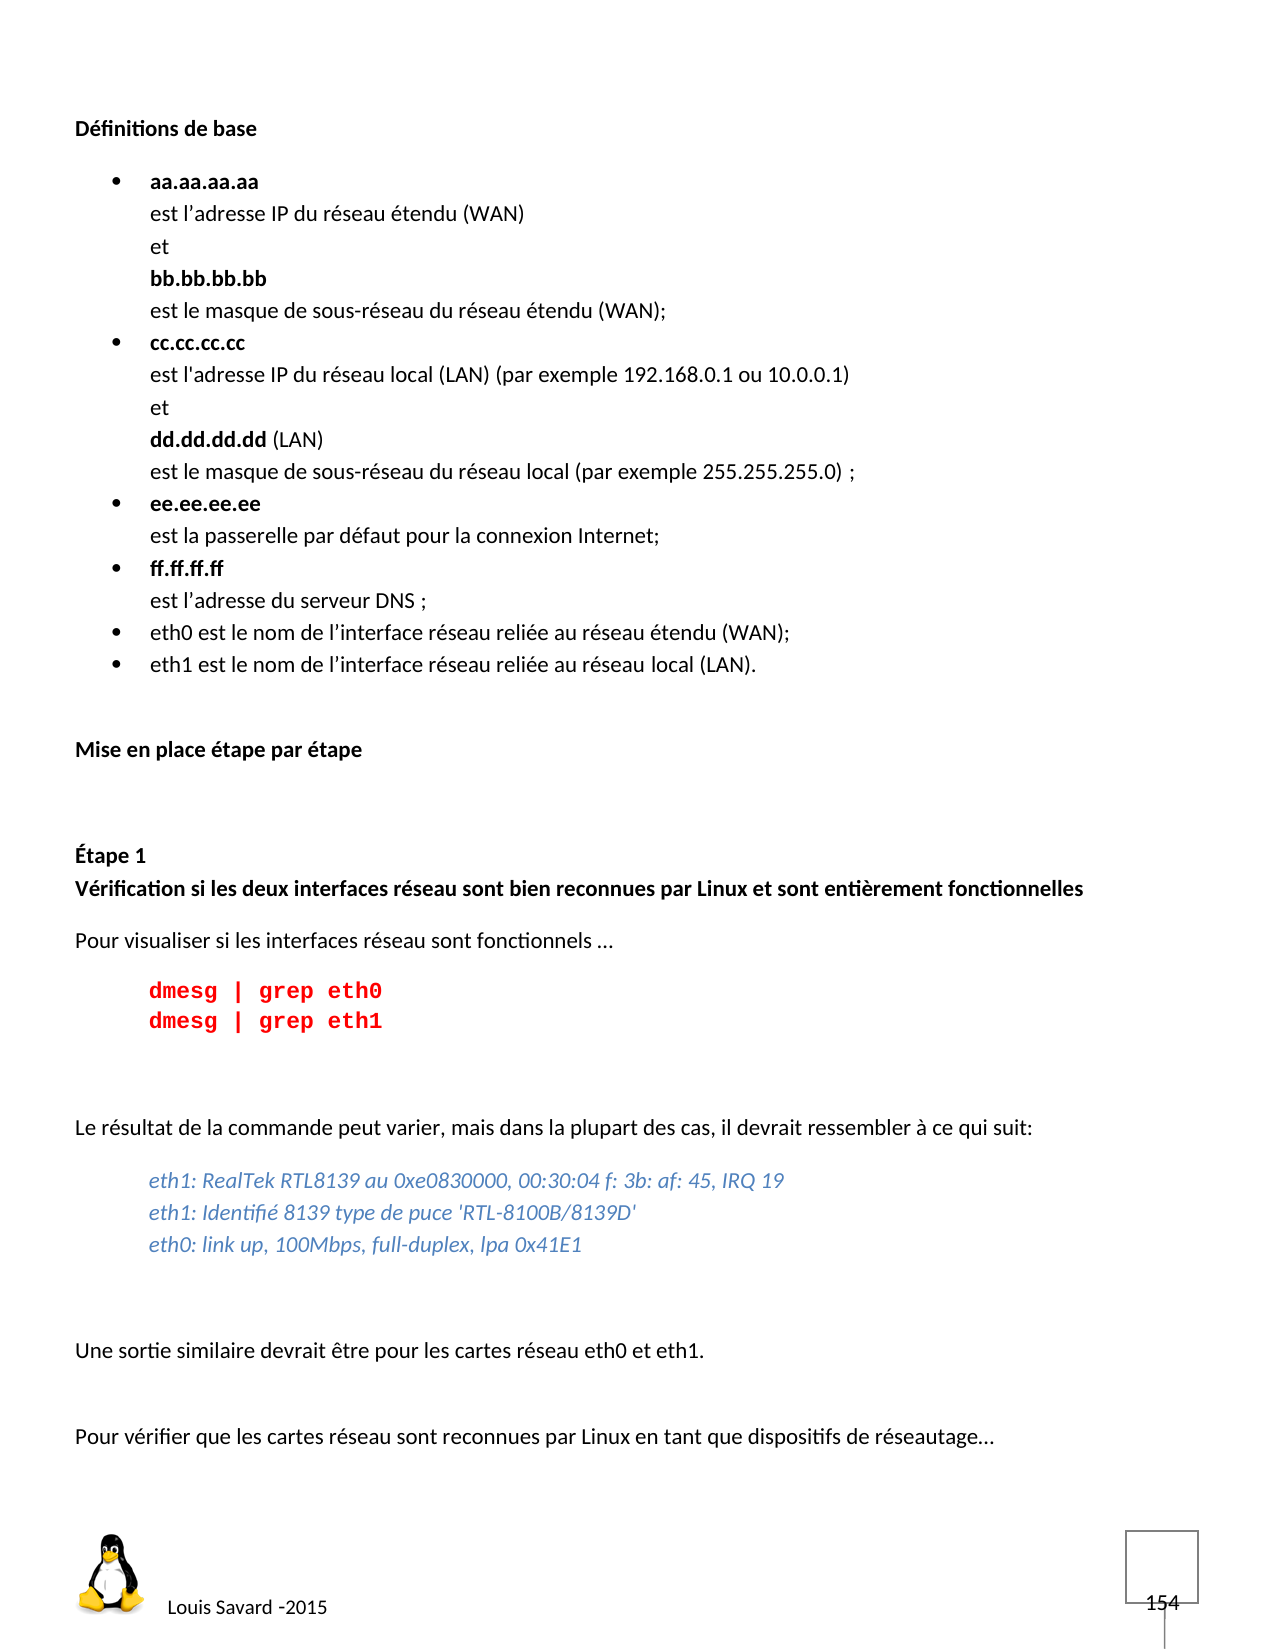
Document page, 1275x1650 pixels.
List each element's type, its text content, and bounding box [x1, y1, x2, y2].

text Mise en place étape par étape [75, 735, 1200, 763]
text dmesg | grep eth0 dmesg | grep eth1 [149, 980, 1200, 1035]
text Une sortie similaire devrait être pour les cartes réseau eth0 et eth1. [75, 1337, 1200, 1397]
text Le résultat de la commande peut varier, mais dans la plupart des cas, il devrait ressembler à ce qui suit: [75, 1113, 1200, 1141]
list ff.ff.ff.ff est l’adresse du serveur DNS ; [112, 554, 1200, 614]
list cc.cc.cc.cc est l'adresse IP du réseau local (LAN) (par exemple 192.168.0.1 ou 10.0.0.1) et dd.dd.dd.dd (LAN) est le masque de sous-réseau du réseau local (par exemple 255.255.255.0) ; [112, 328, 1200, 485]
list eth0 est le nom de l’interface réseau reliée au réseau étendu (WAN); [112, 618, 1200, 646]
picture [75, 1530, 147, 1615]
list ee.ee.ee.ee est la passerelle par défaut pour la connexion Internet; [112, 489, 1200, 549]
list eth1 est le nom de l’interface réseau reliée au réseau local (LAN). [112, 650, 1200, 710]
text Pour vérifier que les cartes réseau sont reconnues par Linux en tant que dispositifs de réseautage… [75, 1422, 1200, 1450]
list aa.aa.aa.aa est l’adresse IP du réseau étendu (WAN) et bb.bb.bb.bb est le masque de sous-réseau du réseau étendu (WAN); [112, 167, 1200, 324]
text Étape 1 Vérification si les deux interfaces réseau sont bien reconnues par Linux et sont entièrement fonctionnelles [75, 841, 1200, 902]
text Pour visualiser si les interfaces réseau sont fonctionnels … [75, 927, 1200, 955]
text eth1: RealTek RTL8139 au 0xe0830000, 00:30:04 f: 3b: af: 45, IRQ 19 eth1: Identifié 8139 type de puce 'RTL-8100B/8139D' eth0: link up, 100Mbps, full-duplex, lpa 0x41E1 [149, 1166, 1200, 1258]
text Définitions de base [75, 114, 1200, 142]
